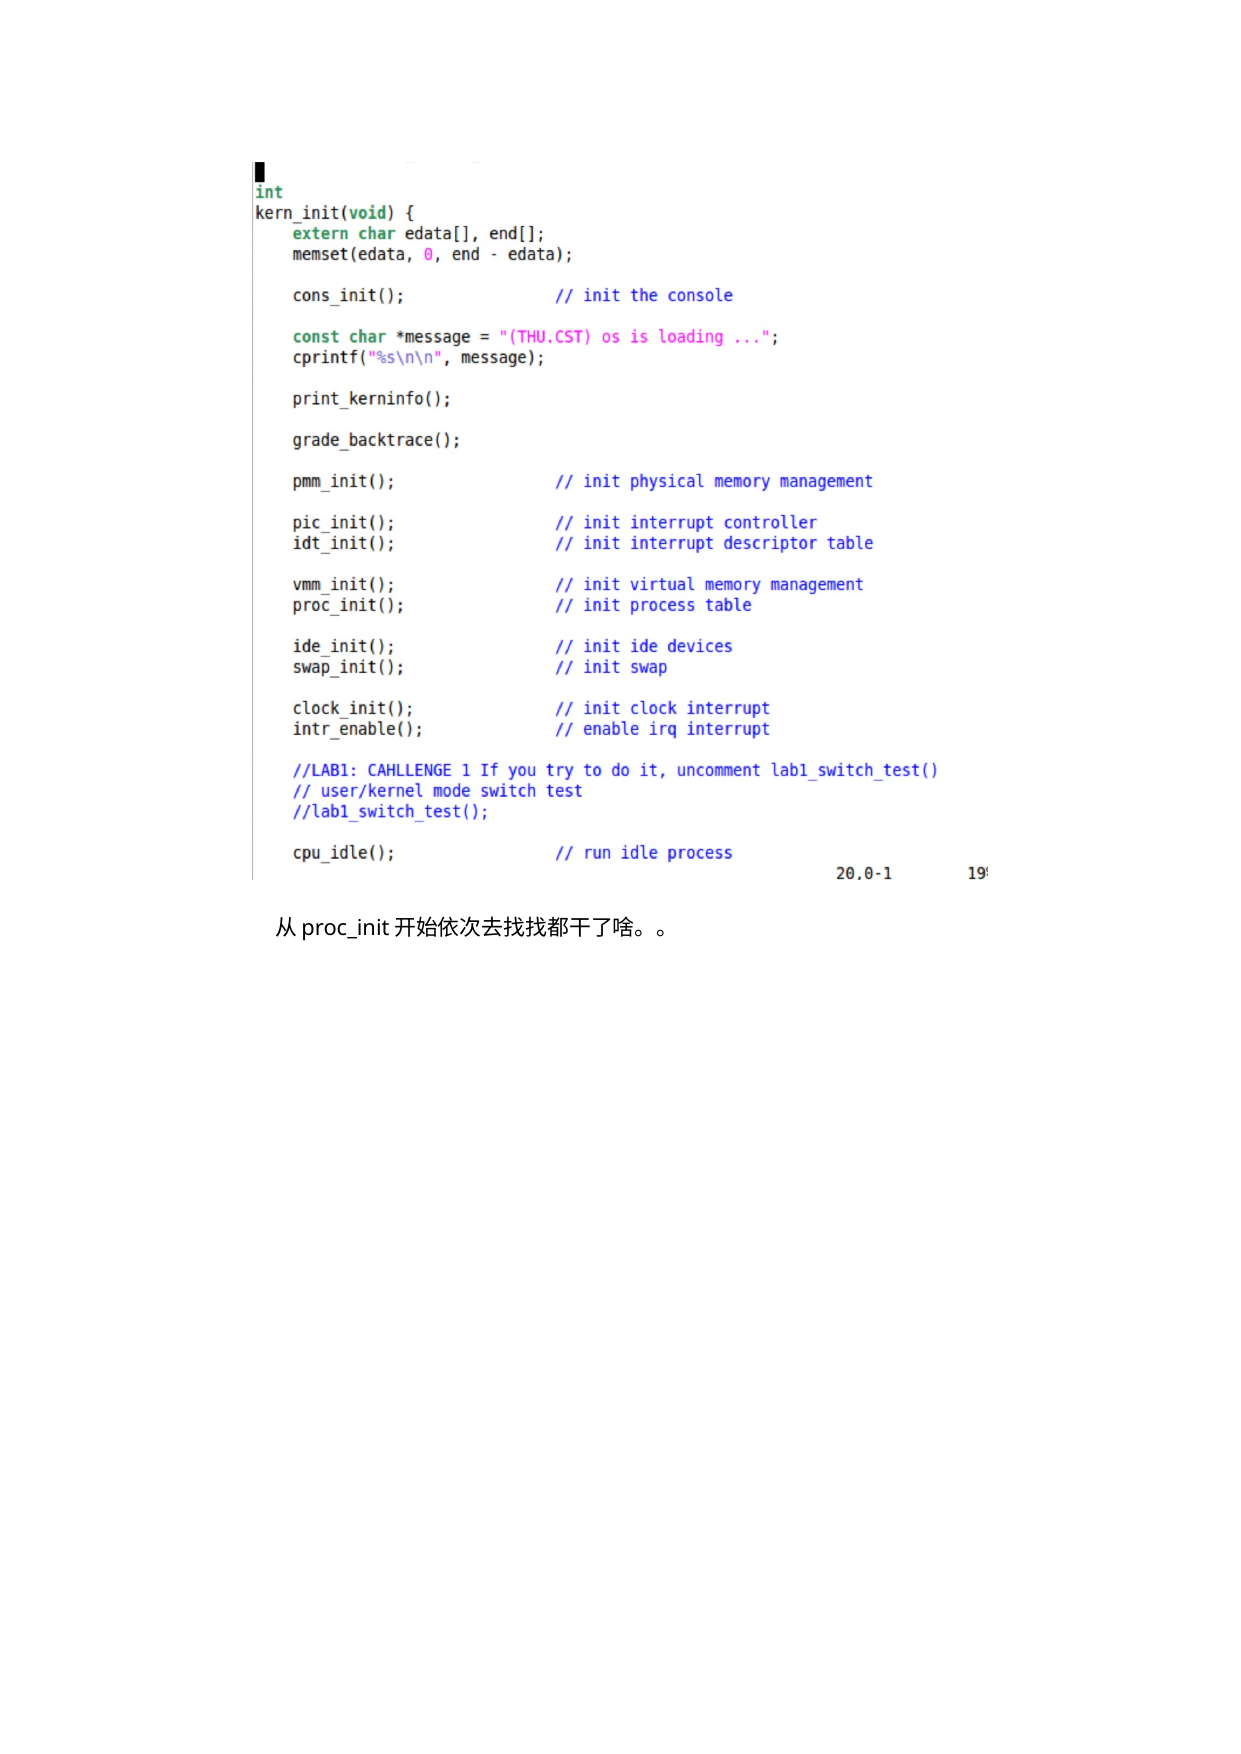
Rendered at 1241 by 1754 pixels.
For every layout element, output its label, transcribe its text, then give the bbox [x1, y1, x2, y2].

picture [252, 162, 988, 880]
text 从proc_init开始依次去找找都干了啥。。 [231, 909, 1053, 942]
